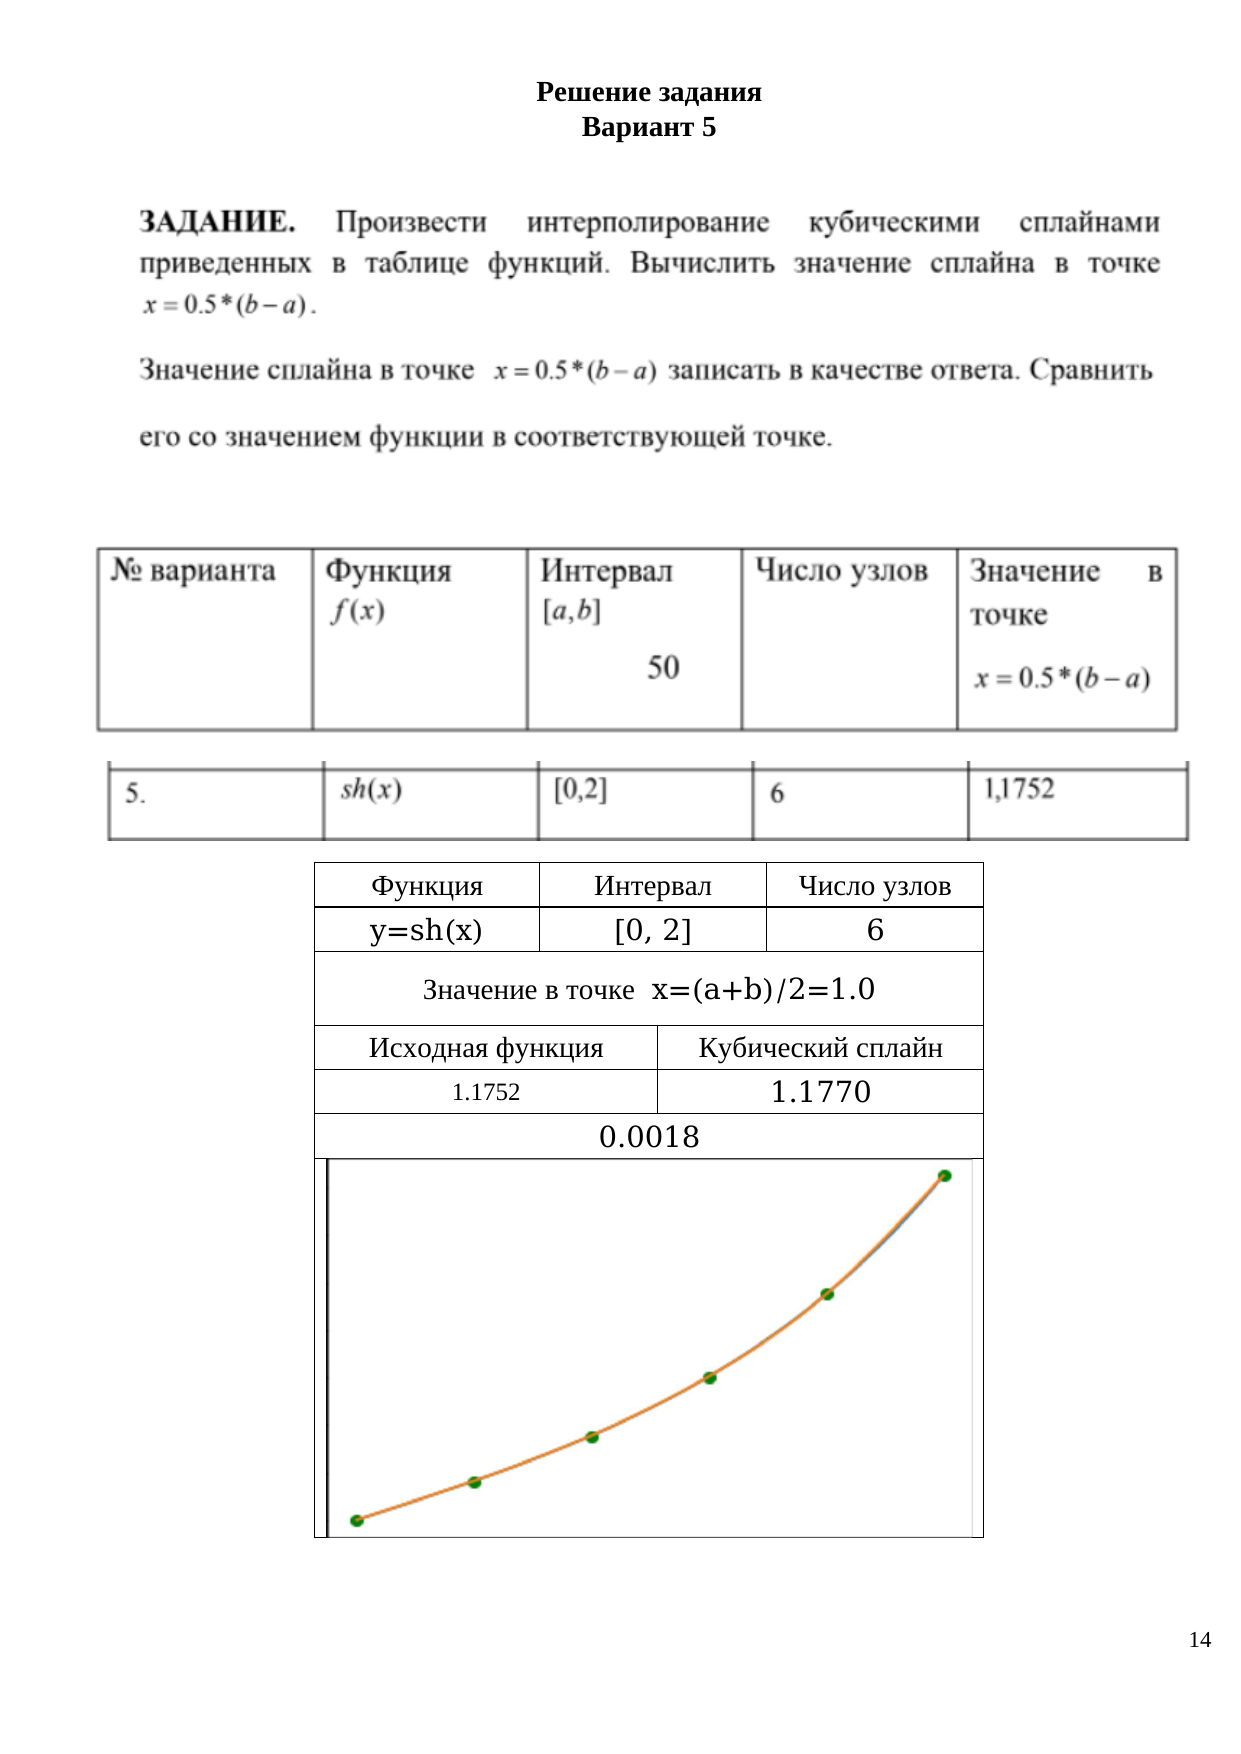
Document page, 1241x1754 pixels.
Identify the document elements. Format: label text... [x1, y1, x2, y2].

table_cell 1.1770 [658, 1070, 983, 1113]
table_cell Значение в точке x=(a+b)/2=1.0 [315, 952, 983, 1024]
table_cell [315, 1159, 326, 1537]
text Вариант 5 [87, 109, 1211, 143]
table_cell 0.0018 [315, 1114, 983, 1157]
picture [326, 1158, 973, 1538]
table_cell [973, 1159, 983, 1537]
table_cell Кубический сплайн [658, 1026, 983, 1069]
table_cell [0, 2] [540, 908, 766, 951]
picture [87, 176, 1211, 739]
table_cell 6 [767, 908, 983, 951]
table_header Функция [315, 863, 539, 906]
table_cell y=sh(x) [315, 908, 539, 951]
text Решение задания [87, 74, 1211, 107]
table_header Число узлов [767, 863, 983, 906]
table_cell 1.1752 [315, 1070, 657, 1113]
table_cell Исходная функция [315, 1026, 657, 1069]
picture [87, 761, 1205, 841]
table_header Интервал [540, 863, 766, 906]
